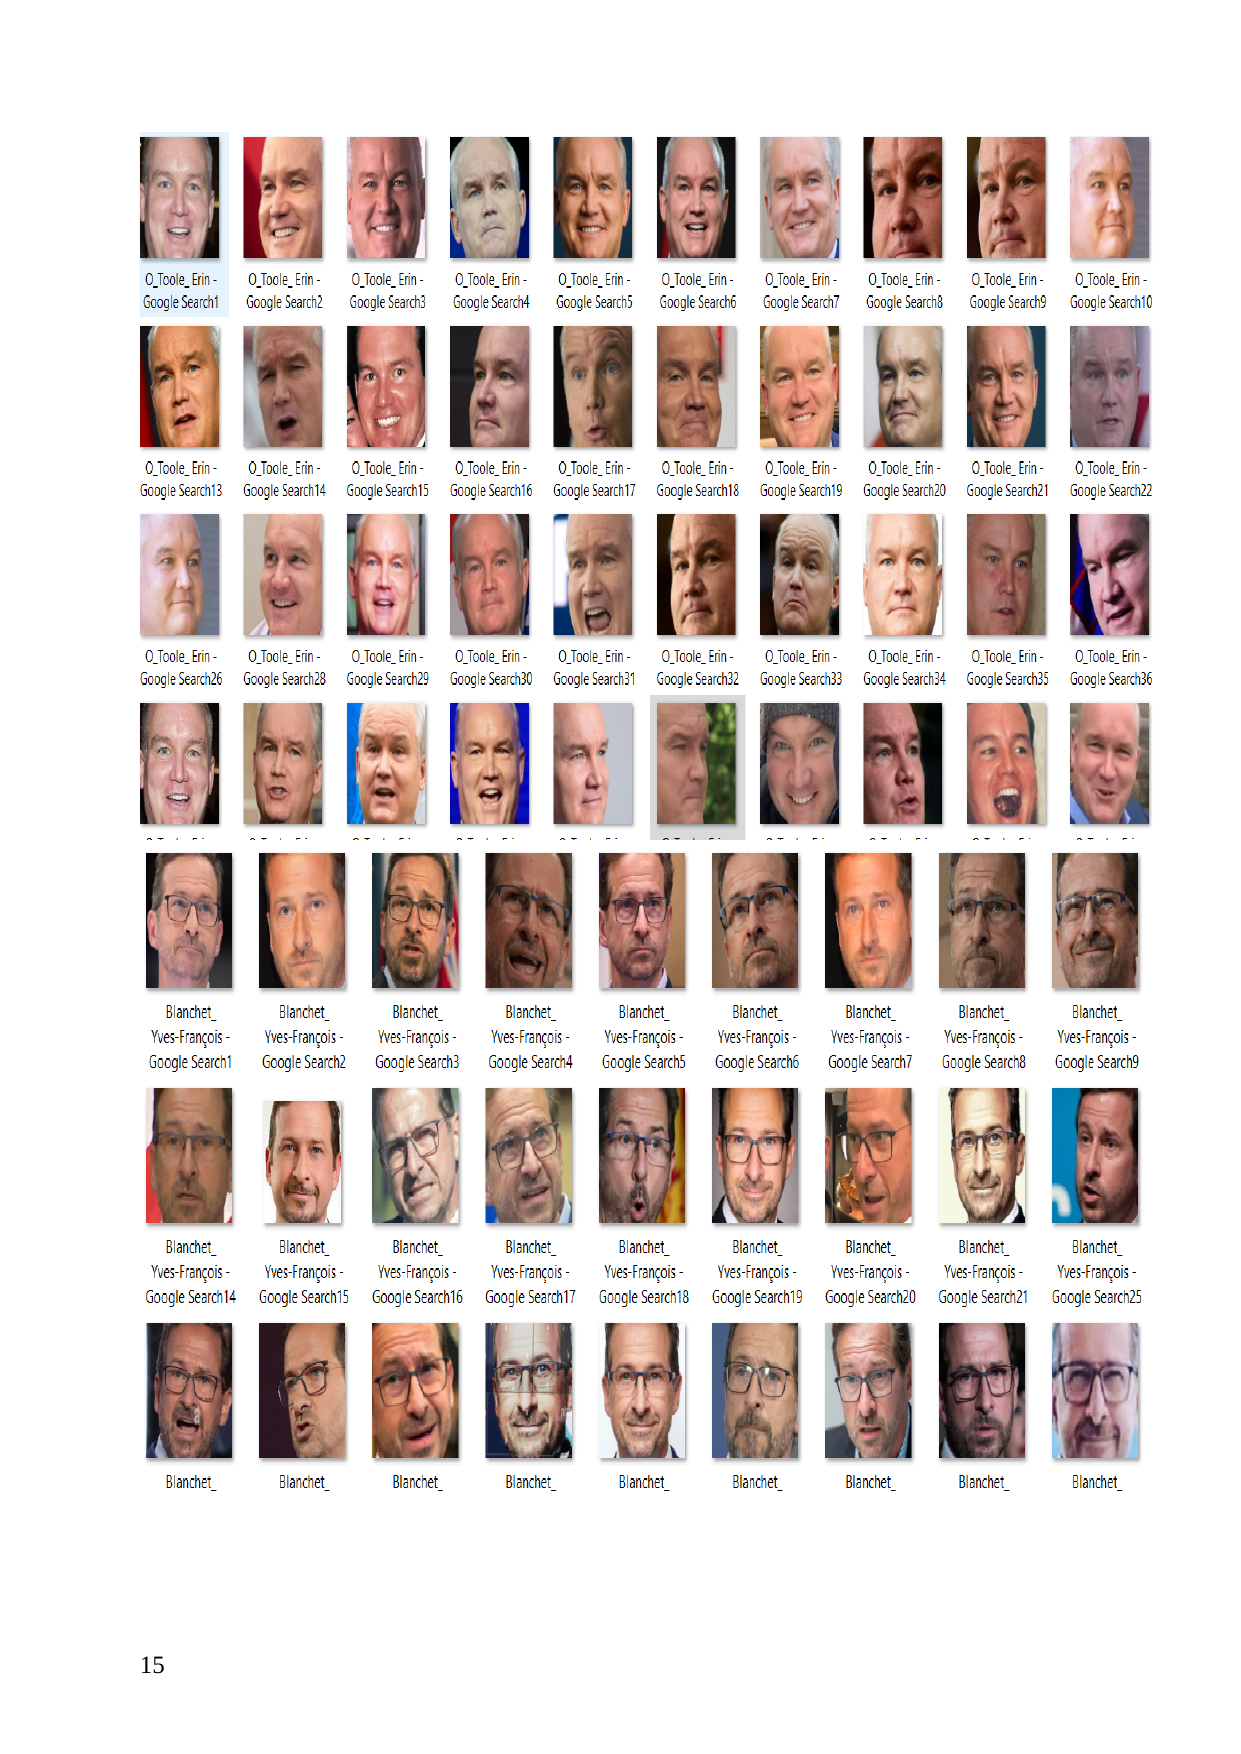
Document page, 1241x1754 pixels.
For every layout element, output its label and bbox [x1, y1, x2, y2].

picture [139, 132, 1160, 1499]
